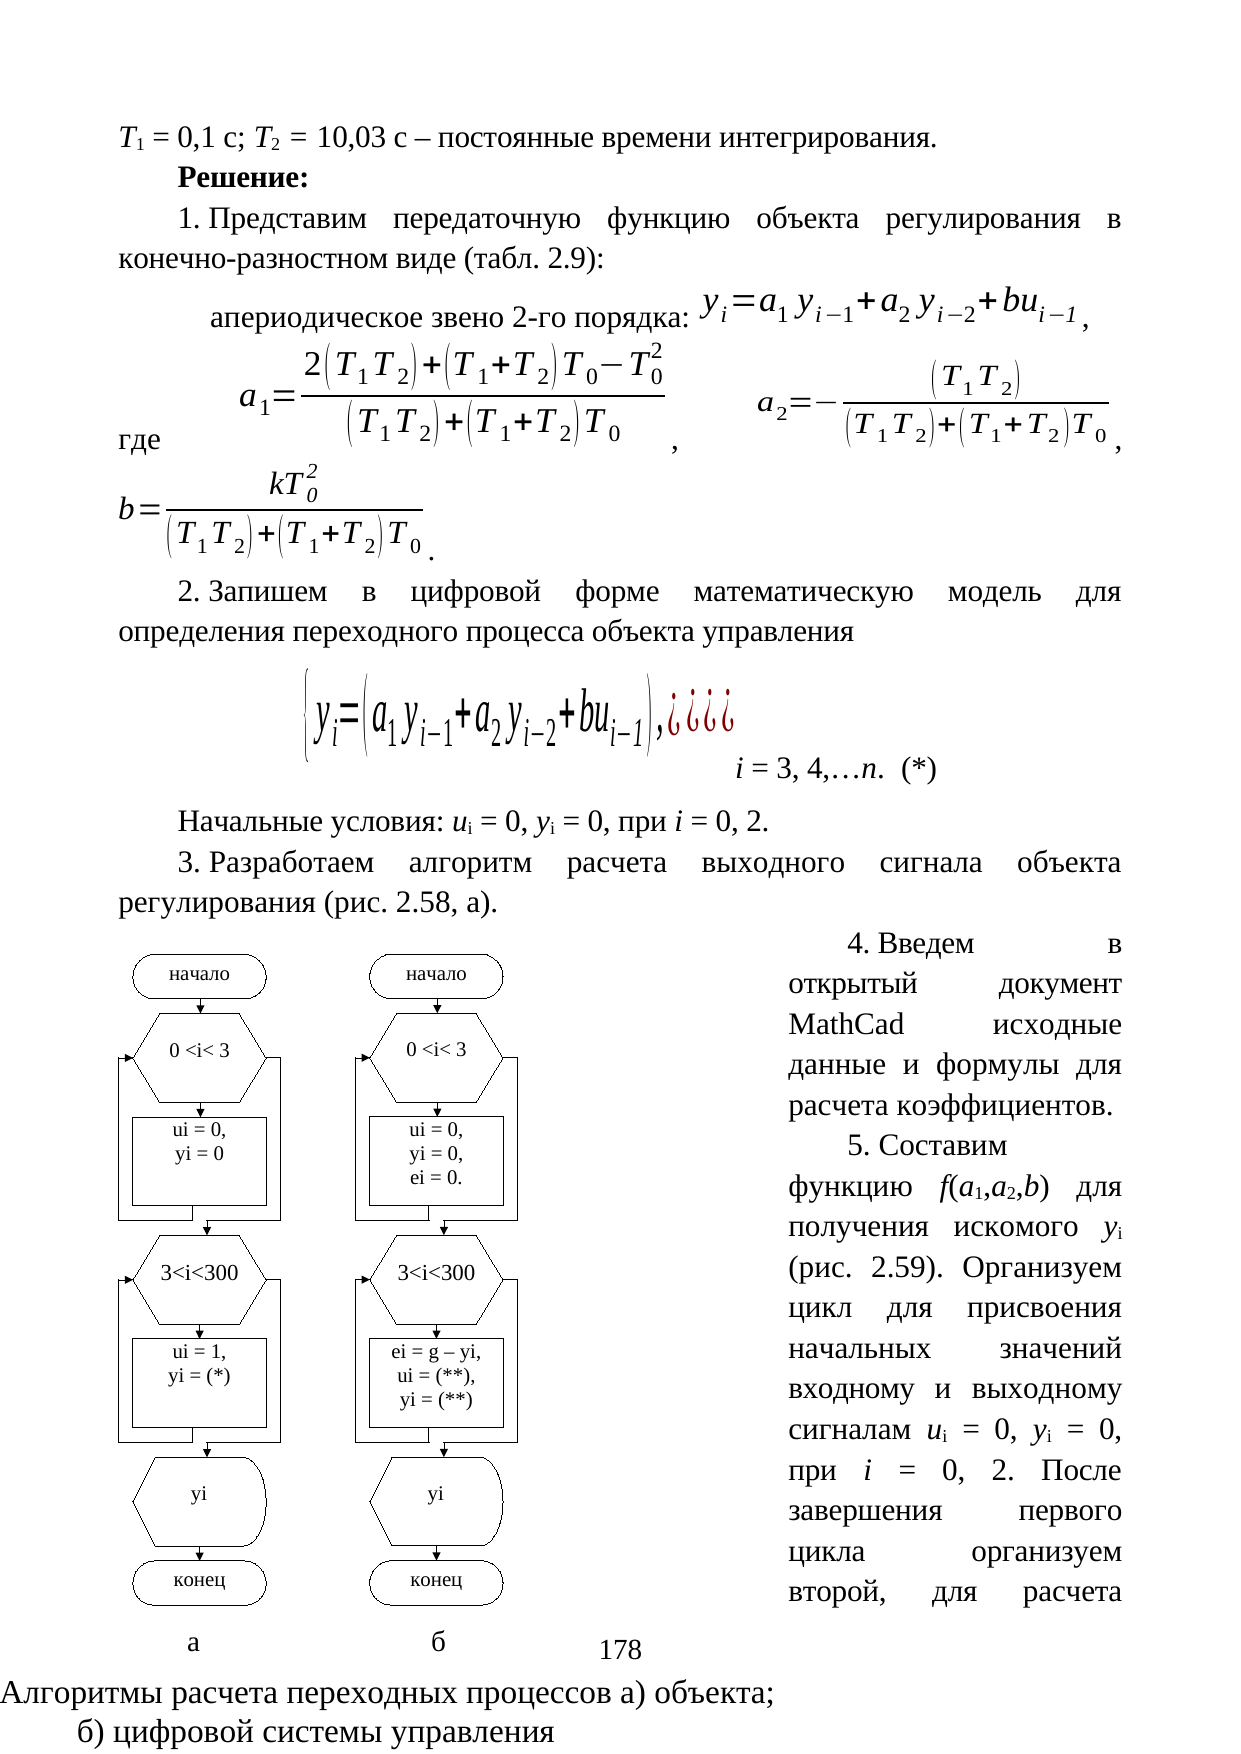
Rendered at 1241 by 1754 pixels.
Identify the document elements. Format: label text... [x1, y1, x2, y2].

list Введем в открытый документ MathCad исходные данные и формулы для расчета коэффициентов. [118, 924, 1122, 1122]
text Решение: [118, 159, 1122, 194]
list Запишем в цифровой форме математическую модель для определения переходного процесса объекта управления [118, 572, 1122, 649]
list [118, 1127, 1122, 1608]
text i = 3, 4,…n. (*) [118, 666, 1122, 785]
text T1 = 0,1 с; T2 = 10,03 с – постоянные времени интегрирования. [118, 118, 1122, 154]
text где , , . [118, 338, 1122, 568]
text Начальные условия: ui = 0, yi = 0, при i = 0, 2. [118, 802, 1122, 838]
list Разработаем алгоритм расчета выходного сигнала объекта регулирования (рис. 2.58, а). [118, 843, 1122, 919]
text апериодическое звено 2-го порядка: , [118, 280, 1122, 334]
list Представим передаточную функцию объекта регулирования в конечно-разностном виде (табл. 2.9): [118, 199, 1122, 276]
